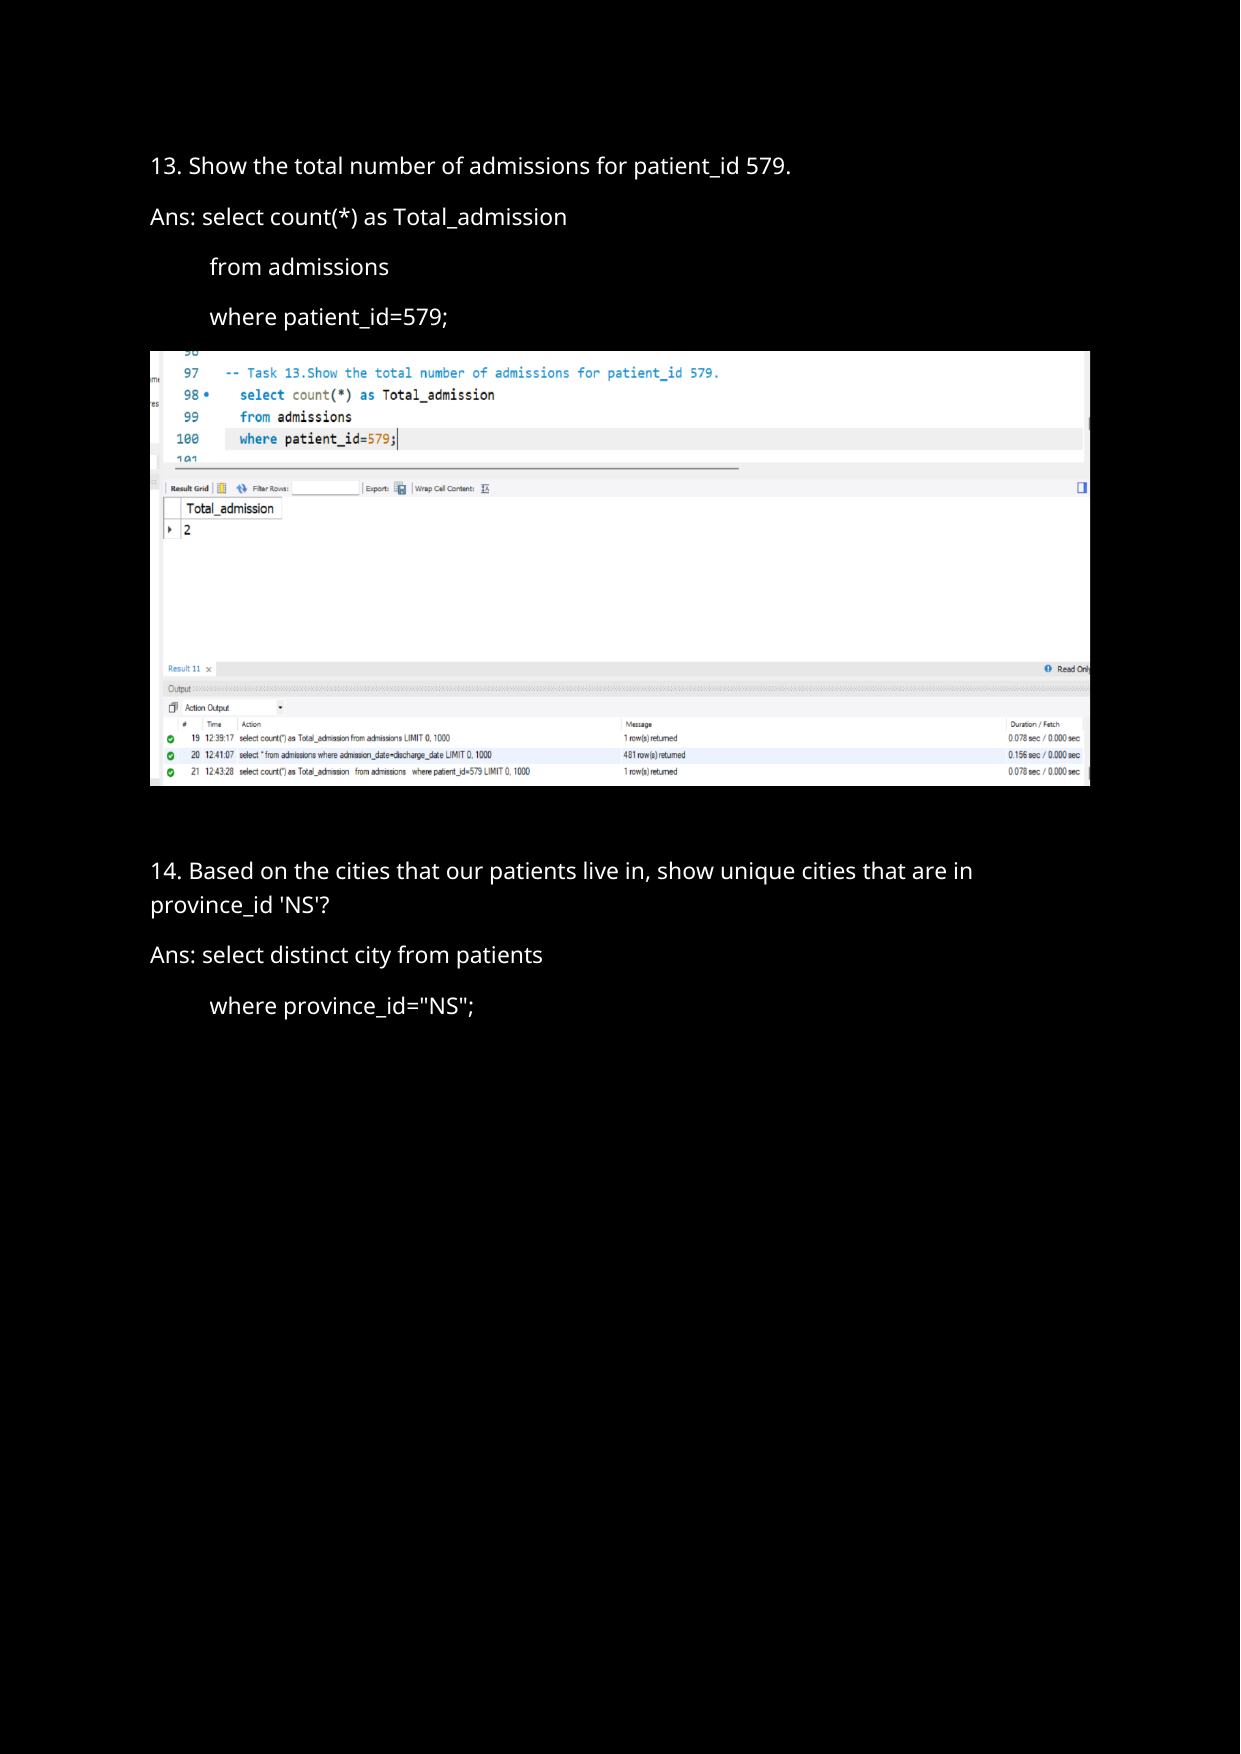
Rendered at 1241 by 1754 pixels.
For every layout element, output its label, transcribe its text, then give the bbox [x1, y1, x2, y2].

text 13. Show the total number of admissions for patient_id 579. [150, 150, 1090, 181]
text 14. Based on the cities that our patients live in, show unique cities that are in province_id 'NS'? [150, 855, 1090, 920]
text from admissions [150, 251, 1090, 282]
text where patient_id=579; [150, 301, 1090, 332]
text Ans: select count(*) as Total_admission [150, 200, 1090, 232]
text Ans: select distinct city from patients [150, 939, 1090, 971]
text where province_id="NS"; [150, 990, 1090, 1021]
picture [150, 351, 1091, 786]
